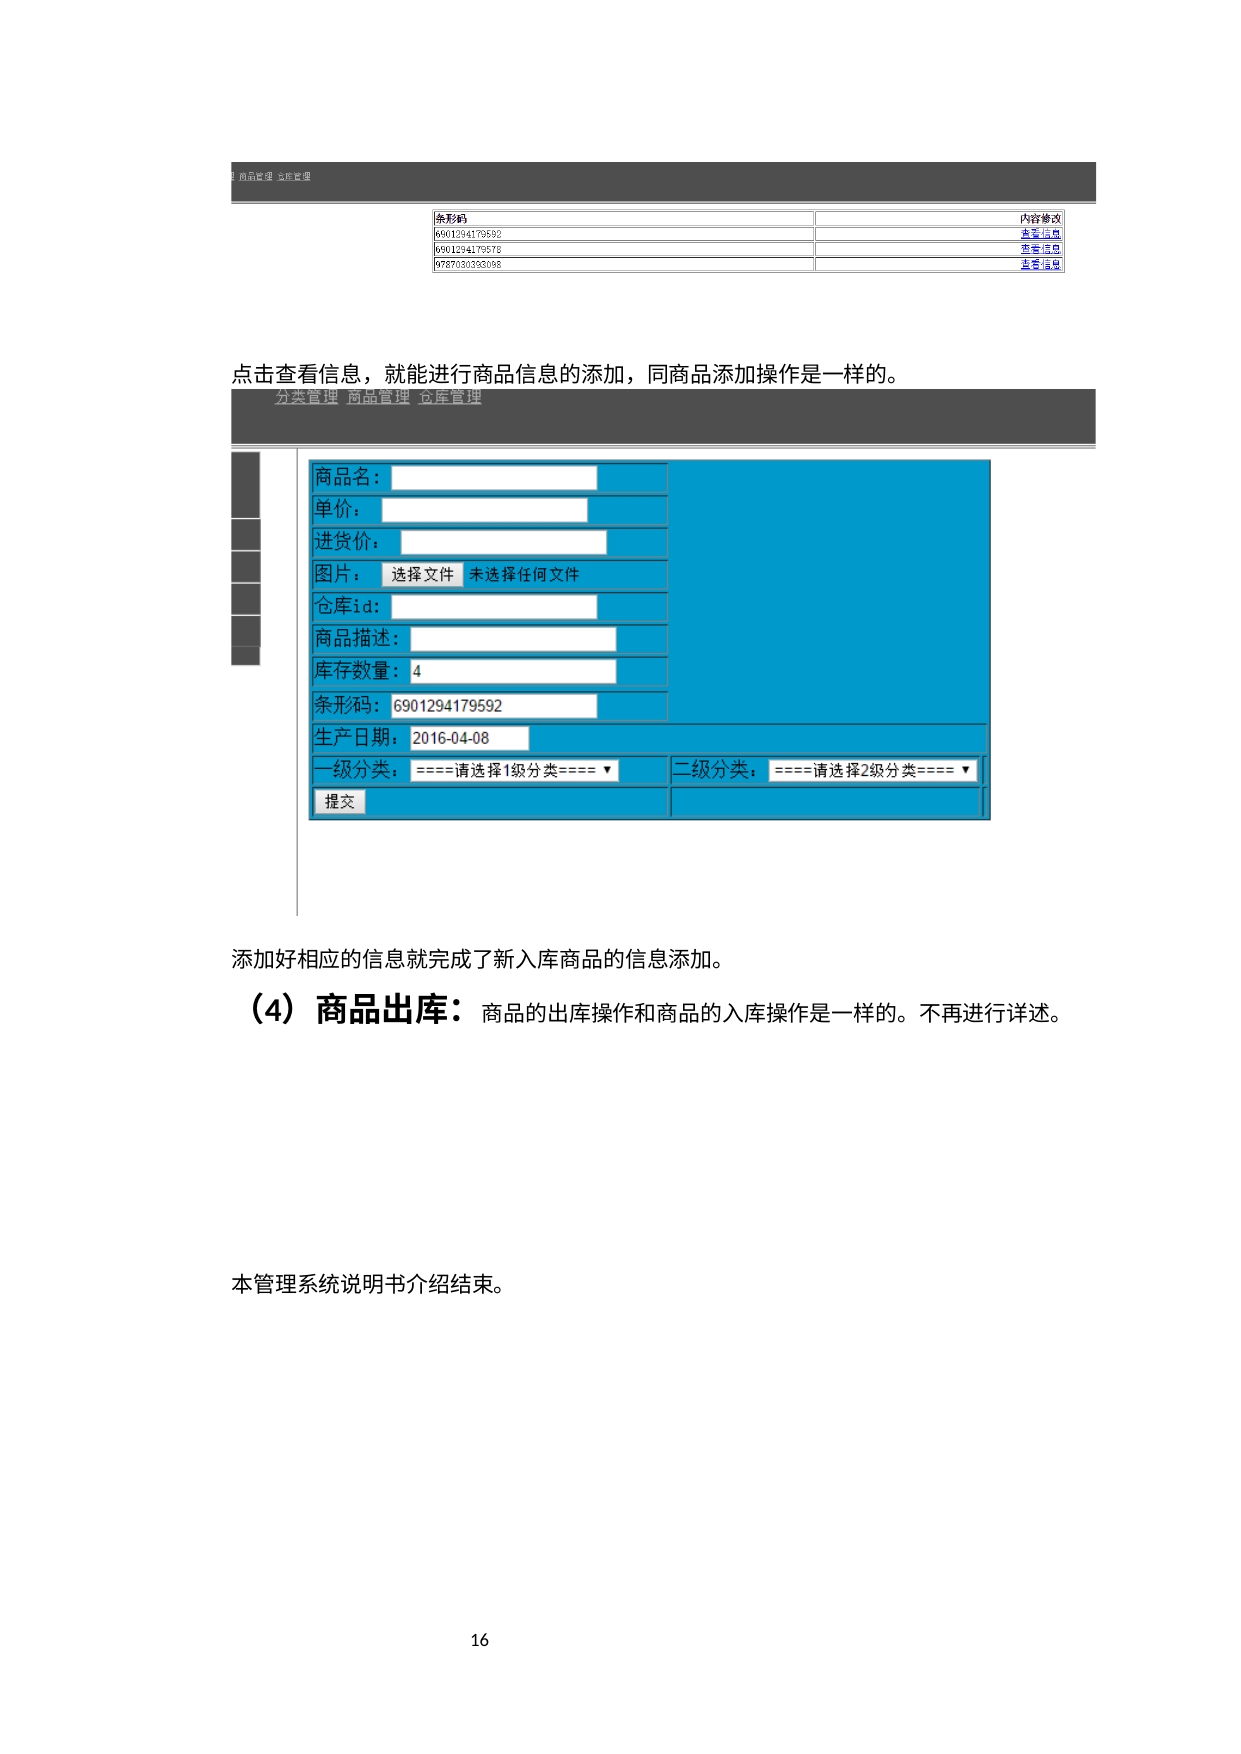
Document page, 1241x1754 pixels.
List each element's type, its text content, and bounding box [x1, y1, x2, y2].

text 本管理系统说明书介绍结束。 [187, 1267, 1053, 1299]
picture [231, 162, 1097, 351]
text （4）商品出库：商品的出库操作和商品的入库操作是一样的。不再进行详述。 [187, 974, 1053, 1039]
text 点击查看信息，就能进行商品信息的添加，同商品添加操作是一样的。 [187, 357, 1053, 389]
picture [231, 389, 1096, 916]
text 添加好相应的信息就完成了新入库商品的信息添加。 [187, 942, 1053, 974]
